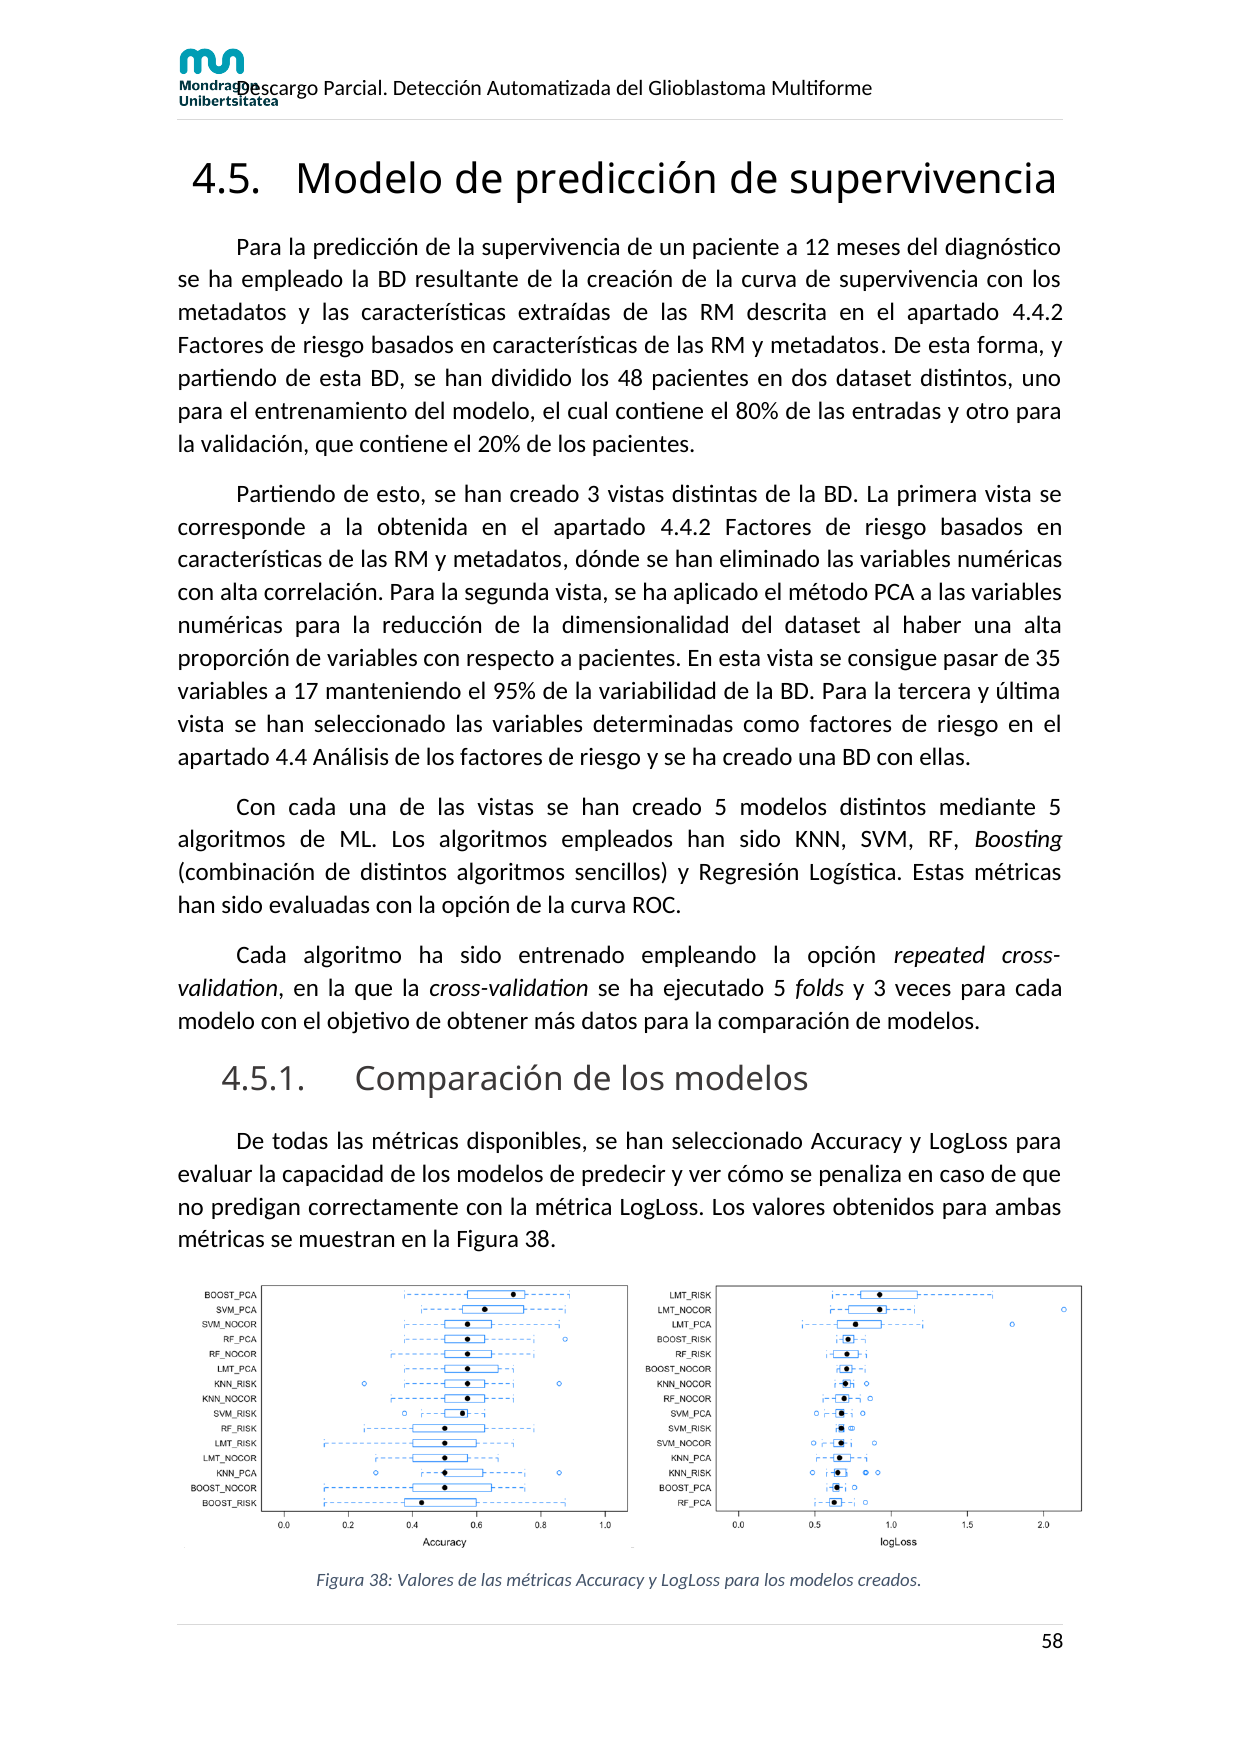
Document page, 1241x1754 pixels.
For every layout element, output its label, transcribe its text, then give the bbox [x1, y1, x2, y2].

text Para la predicción de la supervivencia de un paciente a 12 meses del diagnóstico se ha empleado la BD resultante de la creación de la curva de supervivencia con los metadatos y las características extraídas de las RM descrita en el apartado 4.4.2 Factores de riesgo basados en características de las RM y metadatos. De esta forma, y partiendo de esta BD, se han dividido los 48 pacientes en dos dataset distintos, uno para el entrenamiento del modelo, el cual contiene el 80% de las entradas y otro para la validación, que contiene el 20% de los pacientes. [177, 231, 1063, 459]
text Cada algoritmo ha sido entrenado empleando la opción repeated cross-validation, en la que la cross-validation se ha ejecutado 5 folds y 3 veces para cada modelo con el objetivo de obtener más datos para la comparación de modelos. [177, 939, 1063, 1035]
text De todas las métricas disponibles, se han seleccionado Accuracy y LogLoss para evaluar la capacidad de los modelos de predecir y ver cómo se penaliza en caso de que no predigan correctamente con la métrica LogLoss. Los valores obtenidos para ambas métricas se muestran en la Figura 38. [177, 1125, 1063, 1254]
subtitle Modelo de predicción de supervivencia [192, 149, 1063, 206]
text Con cada una de las vistas se han creado 5 modelos distintos mediante 5 algoritmos de ML. Los algoritmos empleados han sido KNN, SVM, RF, Boosting (combinación de distintos algoritmos sencillos) y Regresión Logística. Estas métricas han sido evaluadas con la opción de la curva ROC. [177, 791, 1063, 920]
picture [154, 36, 291, 118]
text Partiendo de esto, se han creado 3 vistas distintas de la BD. La primera vista se corresponde a la obtenida en el apartado 4.4.2 Factores de riesgo basados en características de las RM y metadatos, dónde se han eliminado las variables numéricas con alta correlación. Para la segunda vista, se ha aplicado el método PCA a las variables numéricas para la reducción de la dimensionalidad del dataset al haber una alta proporción de variables con respecto a pacientes. En esta vista se consigue pasar de 35 variables a 17 manteniendo el 95% de la variabilidad de la BD. Para la tercera y última vista se han seleccionado las variables determinadas como factores de riesgo en el apartado 4.4 Análisis de los factores de riesgo y se ha creado una BD con ellas. [177, 478, 1063, 772]
text Figura 38: Valores de las métricas Accuracy y LogLoss para los modelos creados. [177, 1568, 1063, 1591]
picture [177, 1273, 1093, 1549]
subtitle Comparación de los modelos [221, 1054, 1063, 1100]
